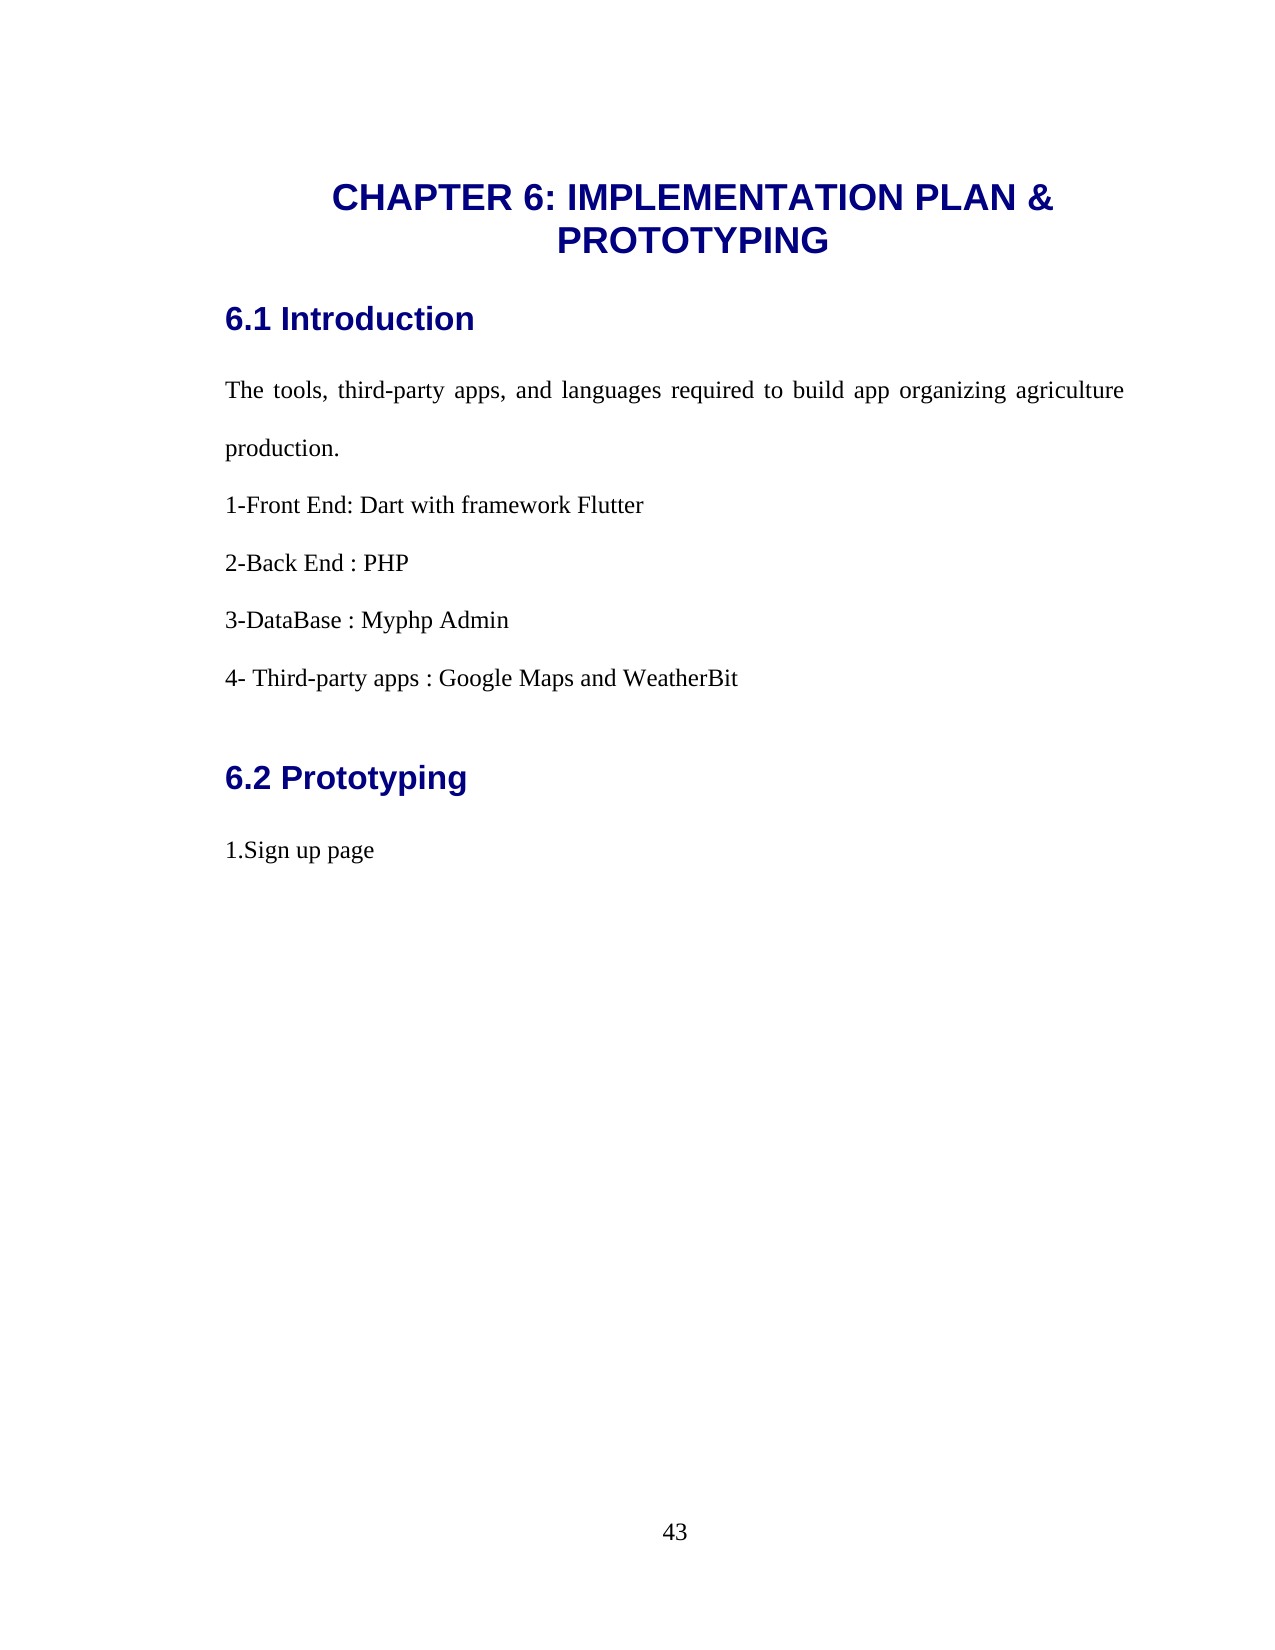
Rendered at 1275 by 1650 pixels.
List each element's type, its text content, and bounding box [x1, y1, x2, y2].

text 3-DataBase : Myphp Admin [225, 606, 1125, 634]
text 2-Back End : PHP [225, 548, 1125, 577]
text 4- Third-party apps : Google Maps and WeatherBit [225, 663, 1125, 692]
subtitle CHAPTER 6: Implementation Plan & Prototyping [261, 175, 1125, 261]
text The tools, third-party apps, and languages required to build app organizing agriculture production. [225, 376, 1125, 462]
subtitle 6.2 Prototyping [225, 758, 1125, 797]
text 1-Front End: Dart with framework Flutter [225, 491, 1125, 519]
text 1.Sign up page [225, 835, 1125, 864]
subtitle 6.1 Introduction [225, 299, 1125, 337]
